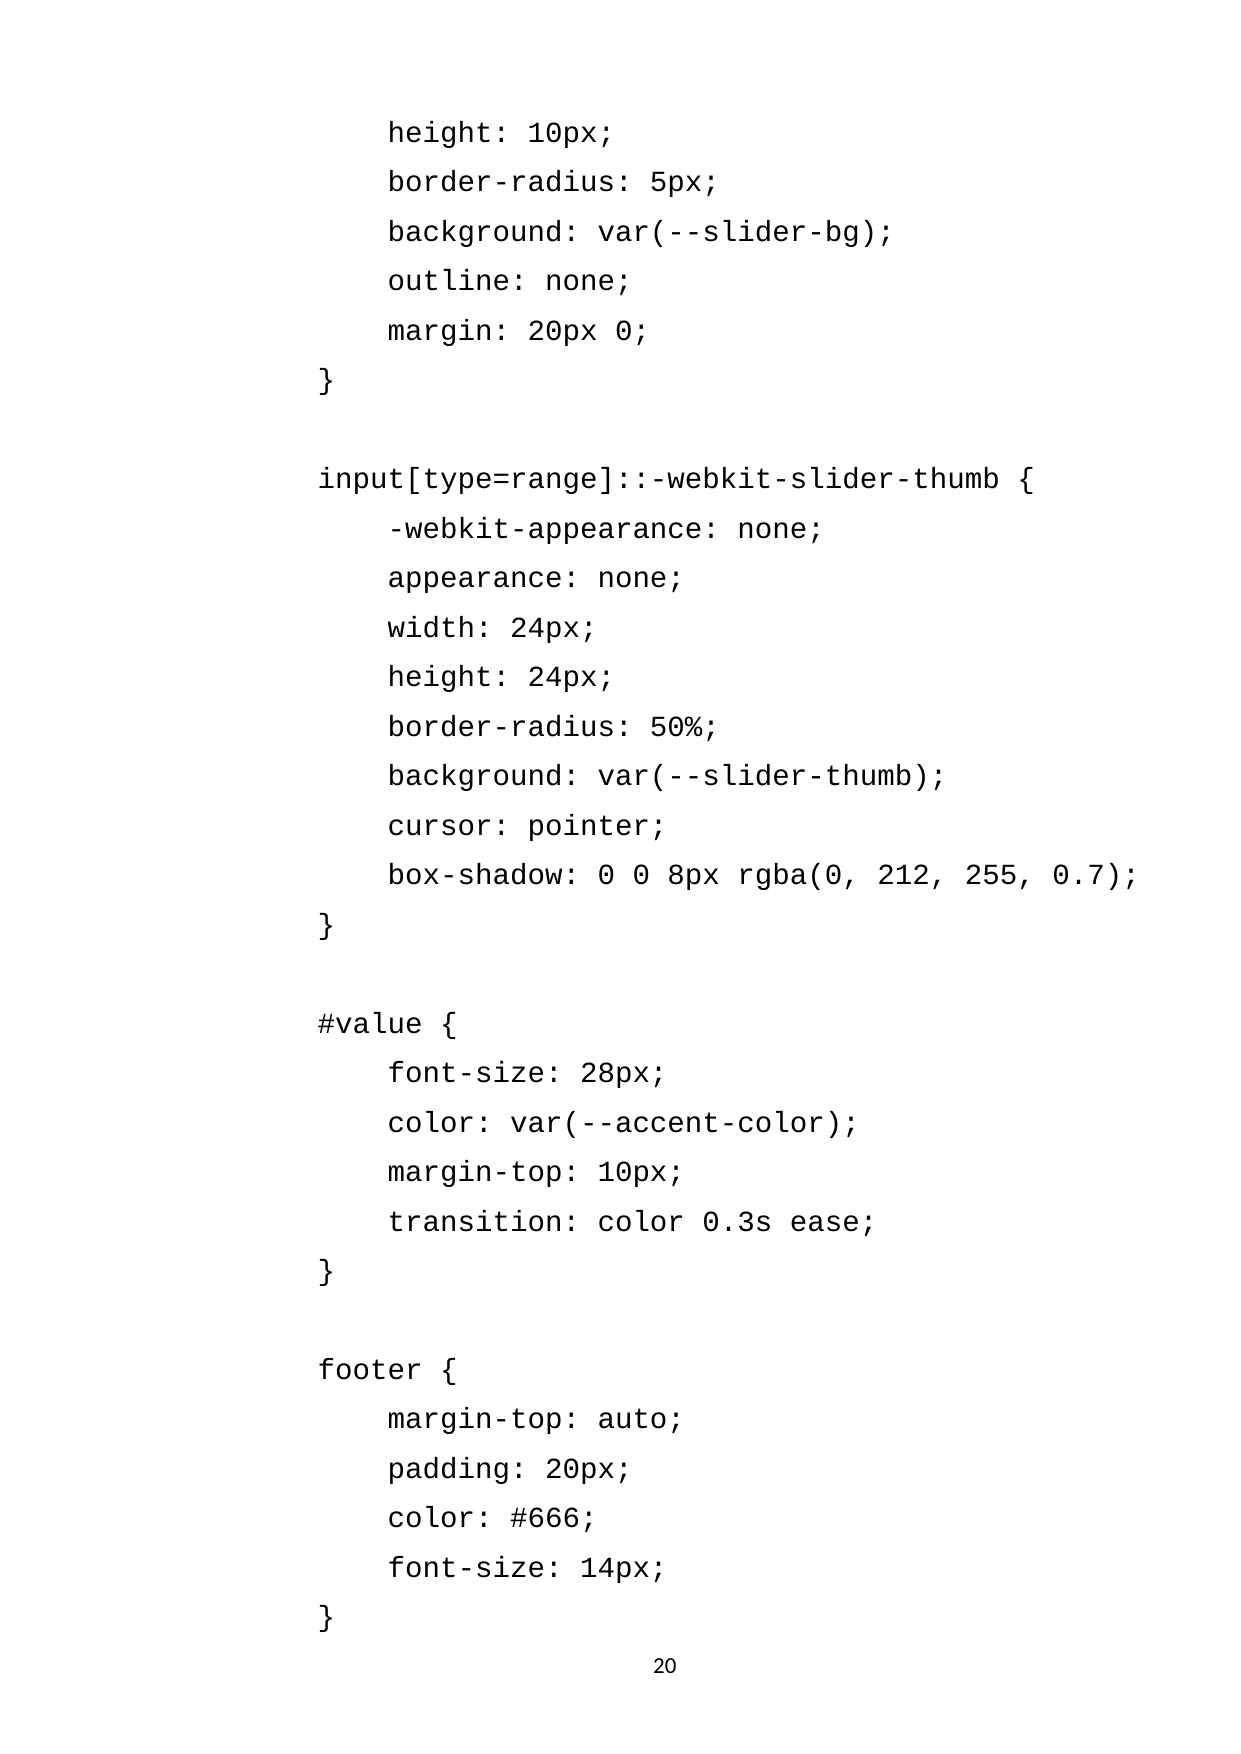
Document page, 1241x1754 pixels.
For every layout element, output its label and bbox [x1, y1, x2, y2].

text [177, 118, 1152, 1636]
